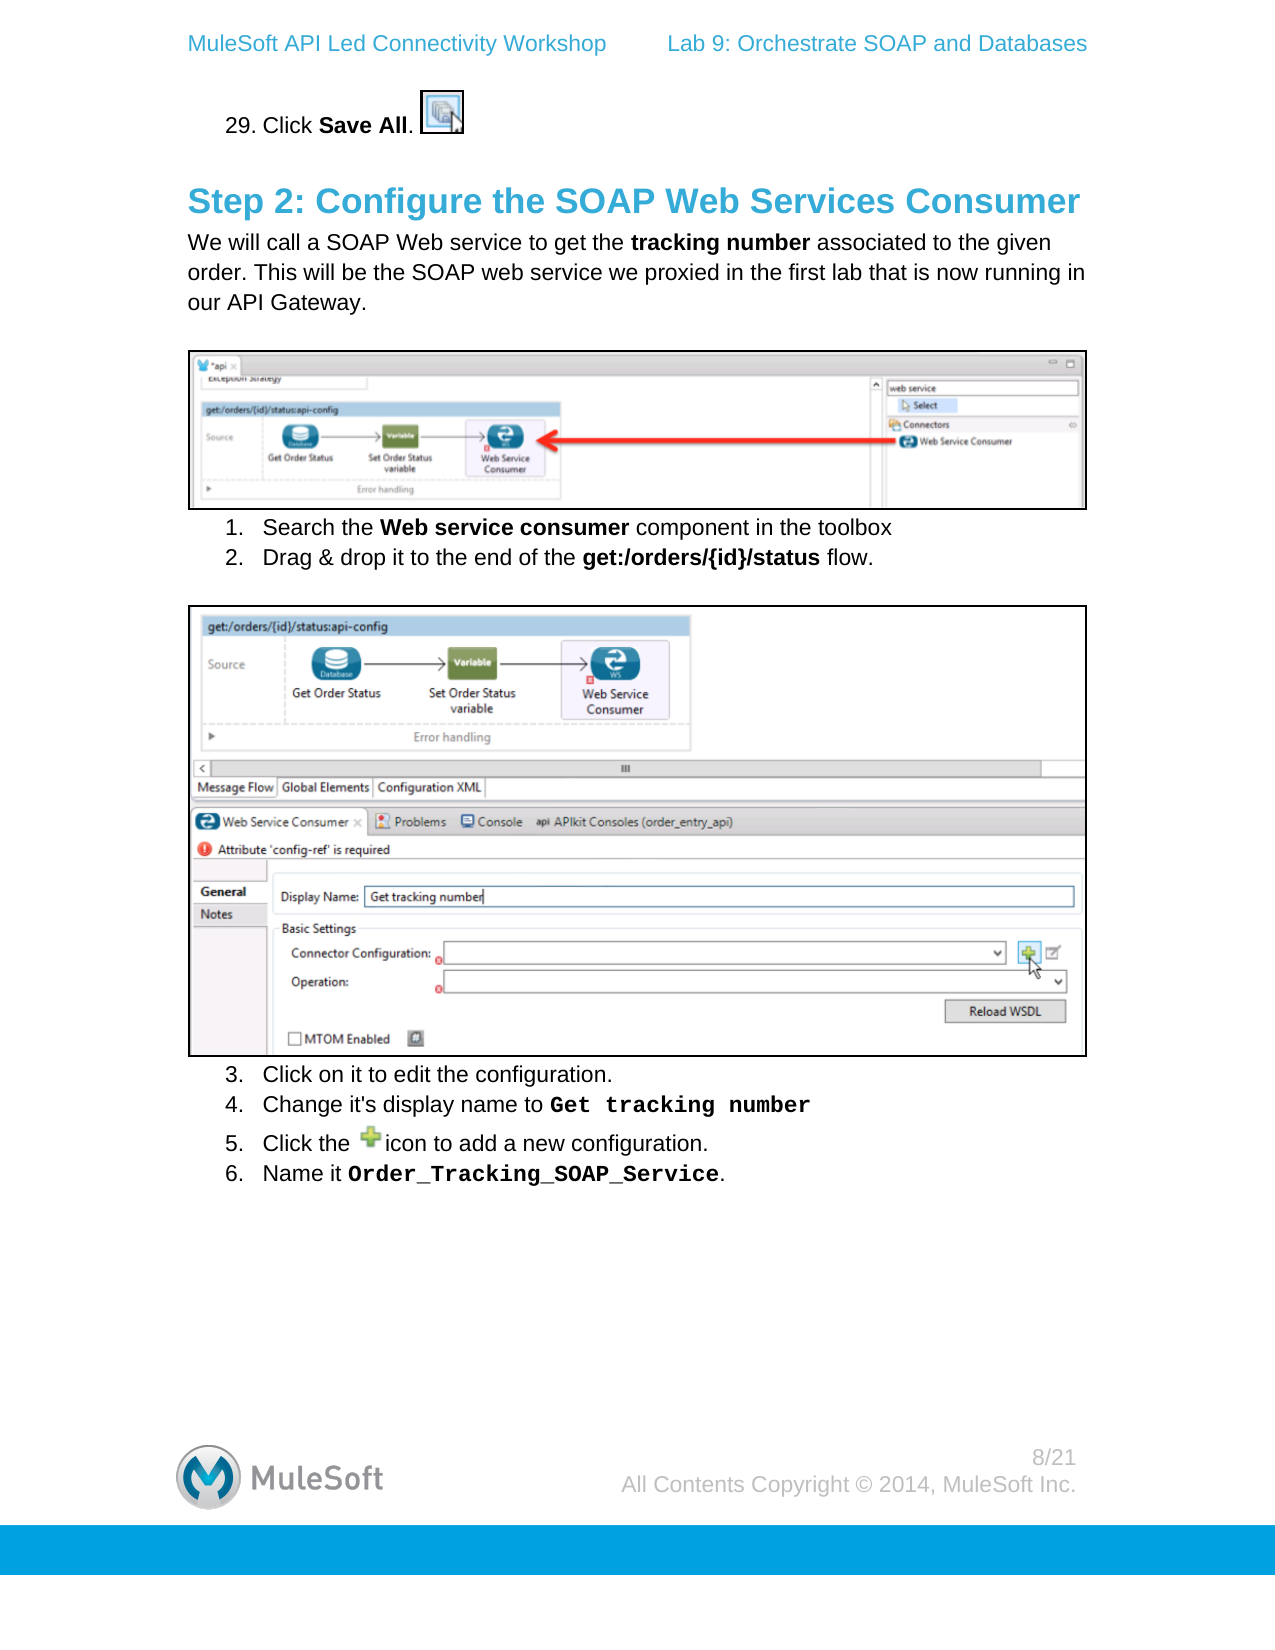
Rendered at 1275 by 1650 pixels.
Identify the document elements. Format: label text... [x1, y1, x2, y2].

list Click on it to edit the configuration. [225, 1061, 1087, 1087]
picture [190, 607, 1085, 1055]
picture [423, 92, 462, 132]
list Click Save All. [225, 90, 1087, 138]
list Search the Web service consumer component in the toolbox [225, 514, 1087, 540]
list Name it Order_Tracking_SOAP_Service. [225, 1160, 1087, 1188]
picture [176, 1444, 385, 1511]
text We will call a SOAP Web service to get the tracking number associated to the given order. This will be the SOAP web service we proxied in the first lab that is now running in our API Gateway. [187, 229, 1087, 316]
picture [190, 352, 1085, 508]
picture [356, 1123, 385, 1152]
subtitle Step 2: Configure the SOAP Web Services Consumer [187, 180, 1087, 221]
list Drag & drop it to the end of the get:/orders/{id}/status flow. [225, 544, 1087, 601]
list Change it's display name to Get tracking number [225, 1091, 1087, 1119]
list Click the icon to add a new configuration. [225, 1123, 1087, 1156]
